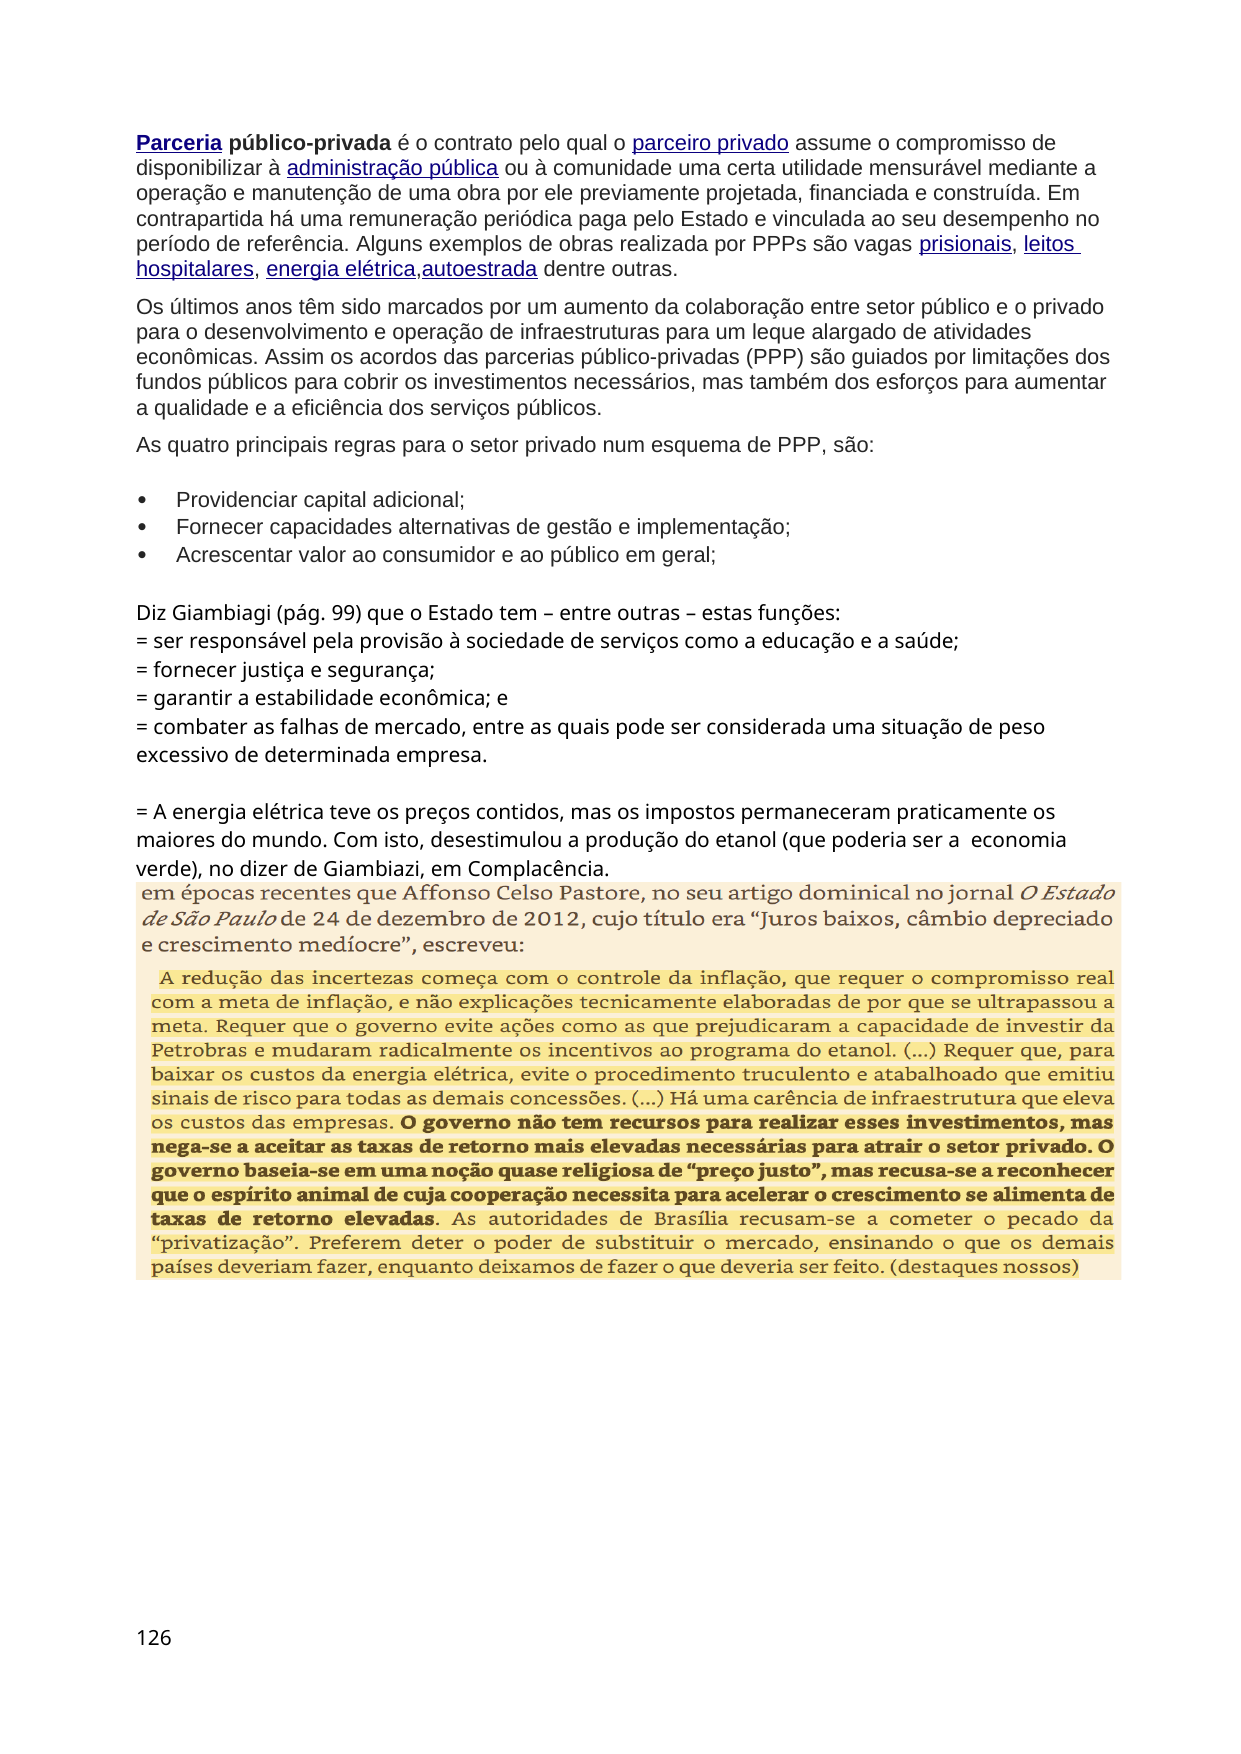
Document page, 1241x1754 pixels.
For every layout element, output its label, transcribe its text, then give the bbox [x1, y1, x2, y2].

text = ser responsável pela provisão à sociedade de serviços como a educação e a saúde; [136, 627, 1122, 655]
picture [135, 882, 1122, 1280]
text = garantir a estabilidade econômica; e [136, 683, 1122, 712]
list Fornecer capacidades alternativas de gestão e implementação; [138, 514, 1122, 539]
text Parceria público-privada é o contrato pelo qual o parceiro privado assume o compromisso de disponibilizar à administração pública ou à comunidade uma certa utilidade mensurável mediante a operação e manutenção de uma obra por ele previamente projetada, financiada e construída. Em contrapartida há uma remuneração periódica paga pelo Estado e vinculada ao seu desempenho no período de referência. Alguns exemplos de obras realizada por PPPs são vagas prisionais, leitos hospitalares, energia elétrica,autoestrada dentre outras. [136, 130, 1122, 281]
list Acrescentar valor ao consumidor e ao público em geral; [138, 542, 1122, 567]
text Os últimos anos têm sido marcados por um aumento da colaboração entre setor público e o privado para o desenvolvimento e operação de infraestruturas para um leque alargado de atividades econômicas. Assim os acordos das parcerias público-privadas (PPP) são guiados por limitações dos fundos públicos para cobrir os investimentos necessários, mas também dos esforços para aumentar a qualidade e a eficiência dos serviços públicos. [136, 294, 1122, 420]
text As quatro principais regras para o setor privado num esquema de PPP, são: [136, 432, 1122, 457]
list Providenciar capital adicional; [138, 487, 1122, 512]
text = A energia elétrica teve os preços contidos, mas os impostos permaneceram praticamente os maiores do mundo. Com isto, desestimulou a produção do etanol (que poderia ser a economia verde), no dizer de Giambiazi, em Complacência. [136, 797, 1122, 882]
text = combater as falhas de mercado, entre as quais pode ser considerada uma situação de peso excessivo de determinada empresa. [136, 712, 1122, 769]
text = fornecer justiça e segurança; [136, 655, 1122, 683]
text Diz Giambiagi (pág. 99) que o Estado tem – entre outras – estas funções: [136, 598, 1122, 627]
